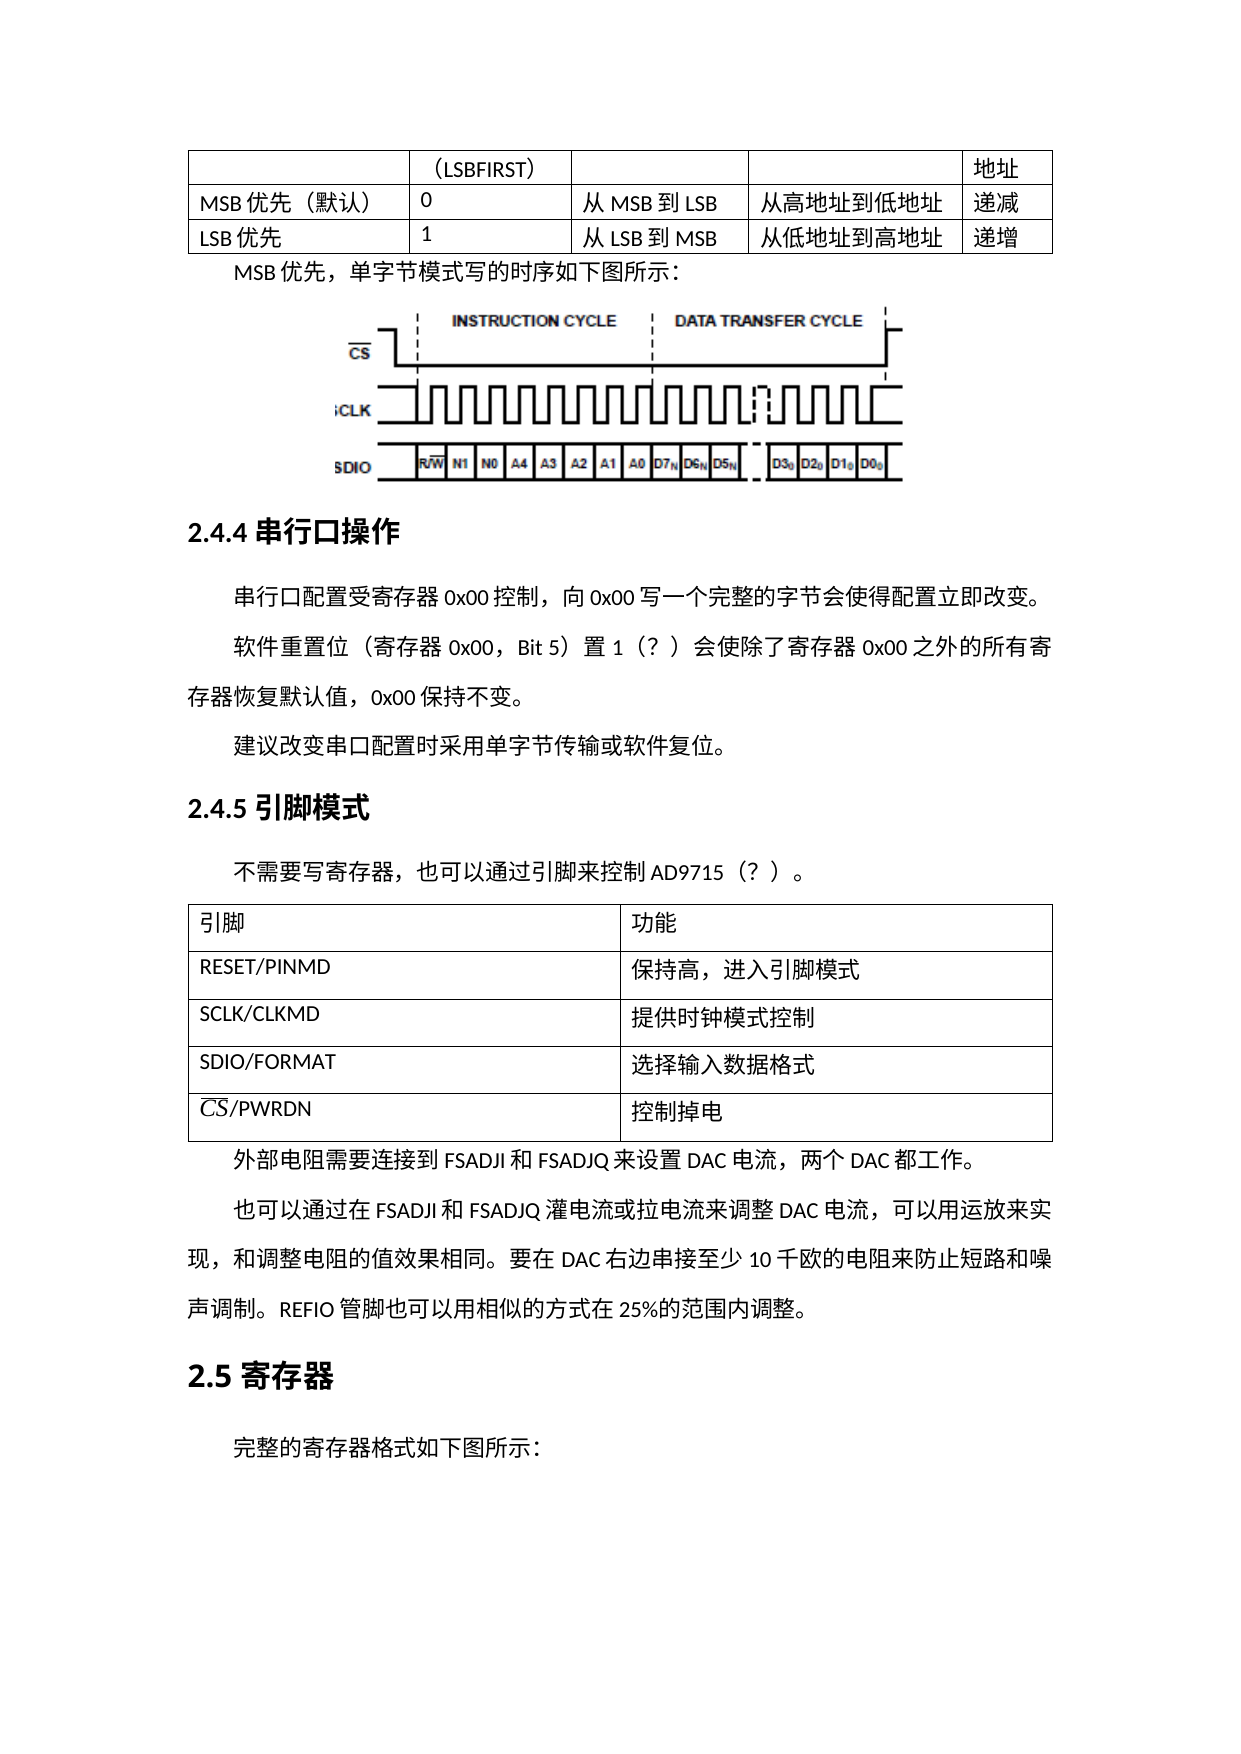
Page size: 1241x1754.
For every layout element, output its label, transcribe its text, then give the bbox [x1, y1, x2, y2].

text 完整的寄存器格式如下图所示： [187, 1430, 1053, 1463]
table_cell RESET/PINMD [189, 952, 620, 998]
text MSB优先，单字节模式写的时序如下图所示： [187, 254, 1053, 287]
table_header 功能 [621, 905, 1052, 951]
table_cell 1 [410, 220, 571, 253]
text 外部电阻需要连接到FSADJI和FSADJQ来设置DAC电流，两个DAC都工作。 [187, 1142, 1053, 1175]
table_cell 从低地址到高地址 [749, 220, 962, 253]
table_cell 提供时钟模式控制 [621, 1000, 1052, 1046]
text 也可以通过在FSADJI和FSADJQ灌电流或拉电流来调整DAC电流，可以用运放来实现，和调整电阻的值效果相同。要在DAC右边串接至少10千欧的电阻来防止短路和噪声调制。REFIO管脚也可以用相似的方式在25%的范围内调整。 [187, 1191, 1053, 1324]
table_cell 保持高，进入引脚模式 [621, 952, 1052, 998]
text 不需要写寄存器，也可以通过引脚来控制AD9715（？）。 [187, 854, 1053, 887]
table_cell 递减 [963, 185, 1052, 218]
subtitle 2.4.4 串行口操作 [187, 509, 1053, 551]
table_cell /PWRDN [189, 1094, 620, 1141]
table_cell SDIO/FORMAT [189, 1047, 620, 1093]
text 建议改变串口配置时采用单字节传输或软件复位。 [187, 728, 1053, 761]
text 软件重置位（寄存器0x00，Bit 5）置1（？）会使除了寄存器0x00之外的所有寄存器恢复默认值，0x00保持不变。 [187, 628, 1053, 712]
table_cell 选择输入数据格式 [621, 1047, 1052, 1093]
table_cell 从MSB到LSB [572, 185, 748, 218]
table_header 模式 [189, 151, 409, 184]
picture [335, 303, 906, 493]
table_header 控制位（LSBFIRST） [410, 151, 571, 184]
text 串行口配置受寄存器0x00控制，向0x00写一个完整的字节会使得配置立即改变。 [187, 579, 1053, 612]
table_cell SCLK/CLKMD [189, 1000, 620, 1046]
table_header 位传输方向 [572, 151, 748, 184]
table_cell MSB优先（默认） [189, 185, 409, 218]
subtitle 2.5 寄存器 [187, 1351, 1053, 1397]
table_cell 从高地址到低地址 [749, 185, 962, 218]
table_cell 控制掉电 [621, 1094, 1052, 1141]
table_cell 递增 [963, 220, 1052, 253]
table_cell LSB优先 [189, 220, 409, 253]
table_header 字节传输方向 [749, 151, 962, 184]
table_cell 0 [410, 185, 571, 218]
subtitle 2.4.5 引脚模式 [187, 784, 1053, 826]
table_header 引脚 [189, 905, 620, 951]
table_header 字节地址 [963, 151, 1052, 184]
table_cell 从LSB到MSB [572, 220, 748, 253]
